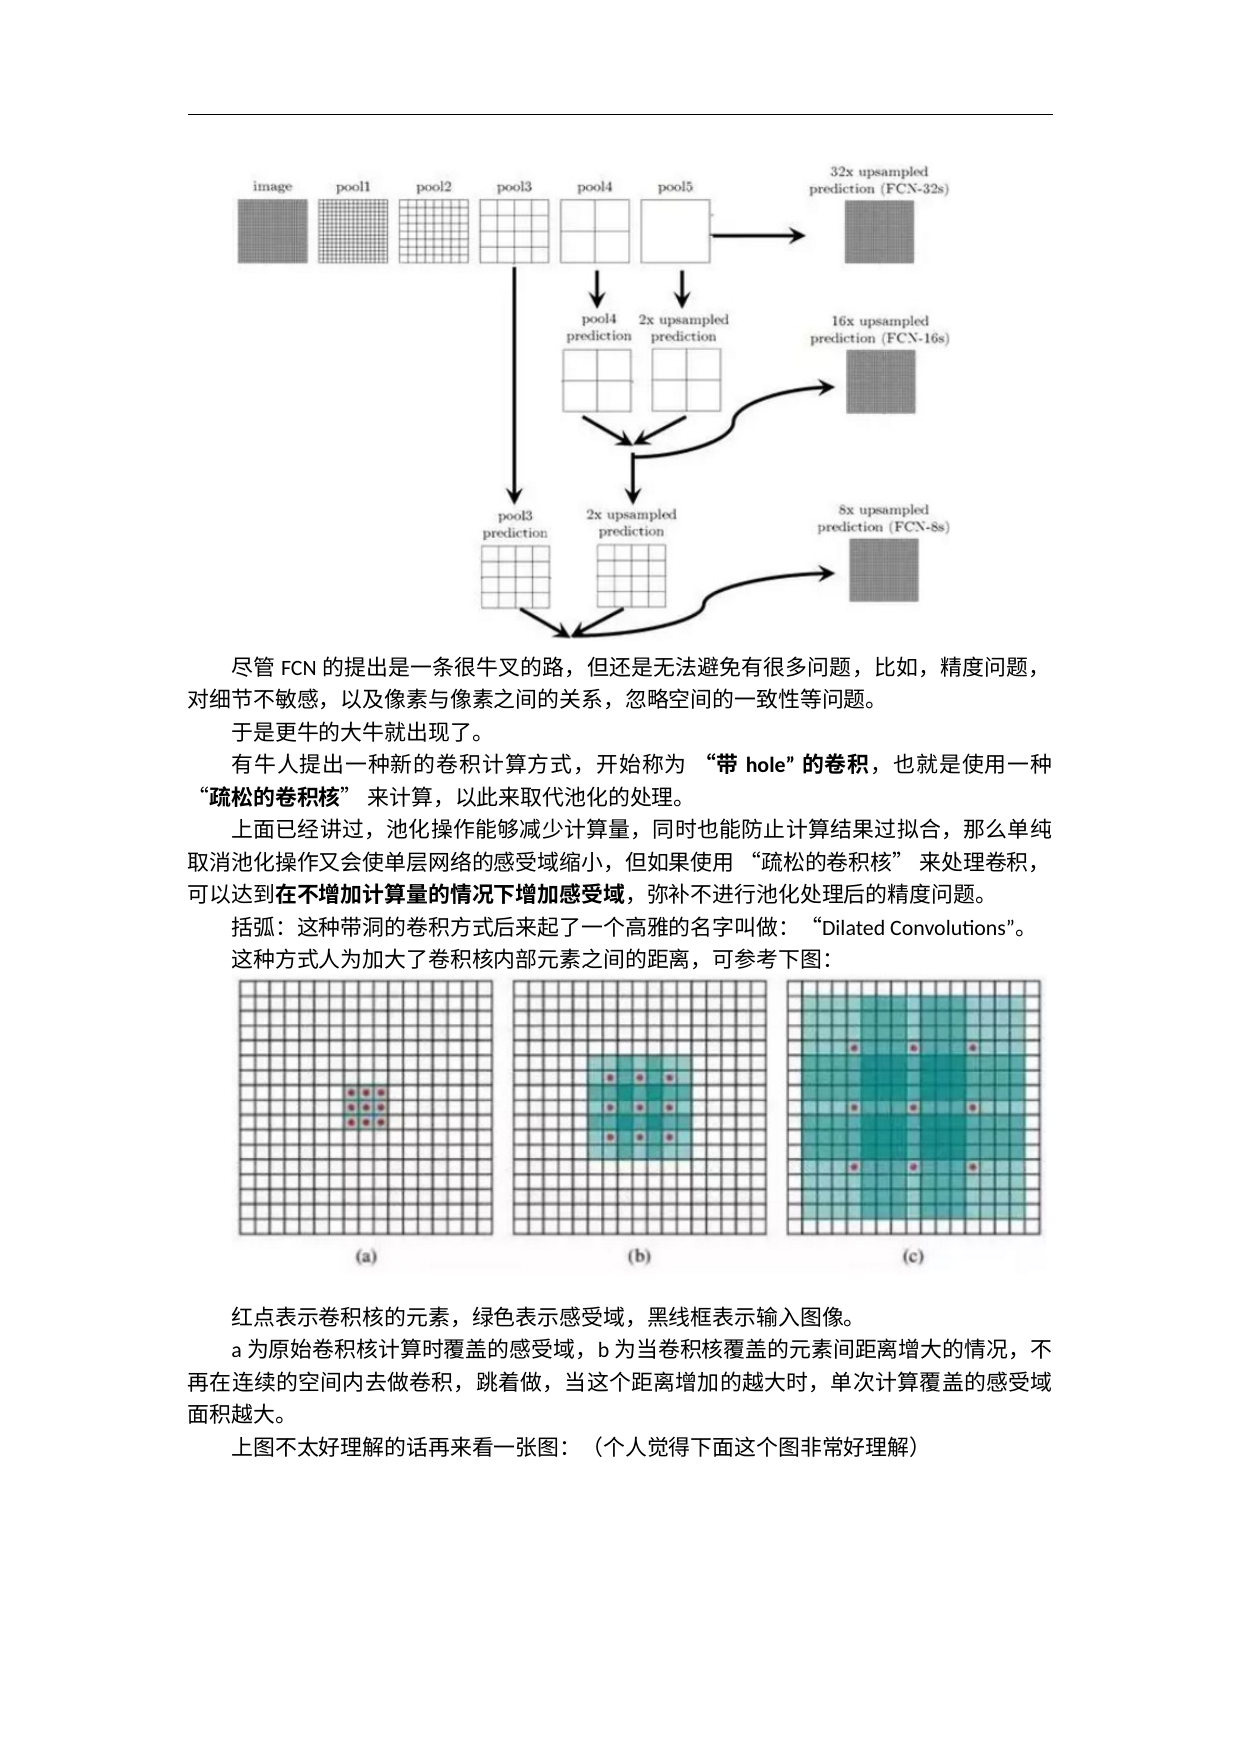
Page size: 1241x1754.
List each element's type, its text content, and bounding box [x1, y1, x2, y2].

text 于是更牛的大牛就出现了。 [187, 714, 1053, 747]
text 这种方式人为加大了卷积核内部元素之间的距离，可参考下图： [187, 942, 1053, 974]
picture [231, 162, 951, 641]
text 括弧：这种带洞的卷积方式后来起了一个高雅的名字叫做：“Dilated Convolutions”。 [187, 909, 1053, 942]
text 上面已经讲过，池化操作能够减少计算量，同时也能防止计算结果过拟合，那么单纯取消池化操作又会使单层网络的感受域缩小，但如果使用 “疏松的卷积核” 来处理卷积，可以达到在不增加计算量的情况下增加感受域，弥补不进行池化处理后的精度问题。 [187, 812, 1053, 909]
text 有牛人提出一种新的卷积计算方式，开始称为 “带 hole” 的卷积，也就是使用一种 “疏松的卷积核” 来计算，以此来取代池化的处理。 [187, 747, 1053, 812]
text 尽管 FCN 的提出是一条很牛叉的路，但还是无法避免有很多问题，比如，精度问题，对细节不敏感，以及像素与像素之间的关系，忽略空间的一致性等问题。 [187, 649, 1053, 714]
picture [231, 974, 1047, 1275]
text a 为原始卷积核计算时覆盖的感受域，b 为当卷积核覆盖的元素间距离增大的情况，不再在连续的空间内去做卷积，跳着做，当这个距离增加的越大时，单次计算覆盖的感受域面积越大。 [187, 1332, 1053, 1429]
text 上图不太好理解的话再来看一张图：（个人觉得下面这个图非常好理解） [187, 1429, 1053, 1462]
text 红点表示卷积核的元素，绿色表示感受域，黑线框表示输入图像。 [187, 1299, 1053, 1332]
